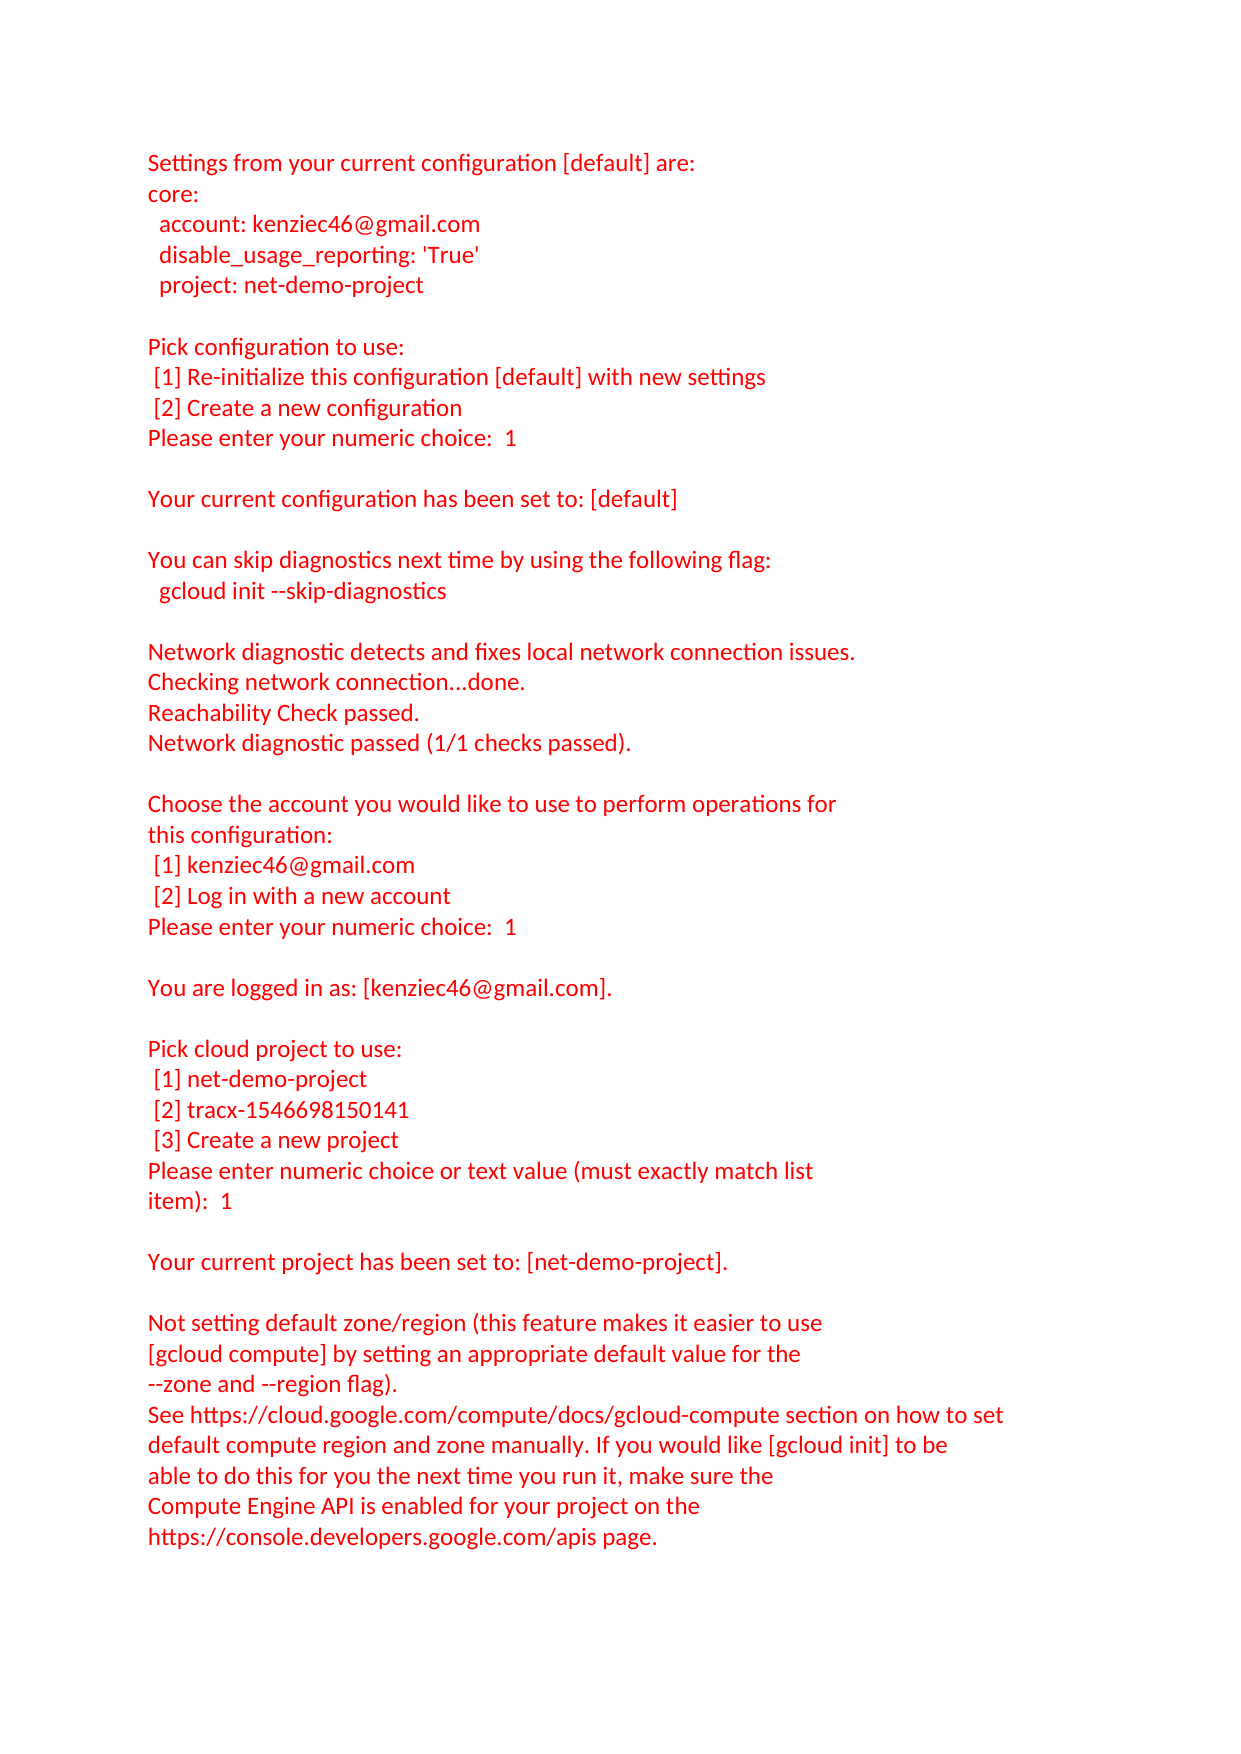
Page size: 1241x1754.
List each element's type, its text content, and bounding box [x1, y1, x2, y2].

text Please enter your numeric choice: 1 [148, 911, 1093, 941]
text You can skip diagnostics next time by using the following flag: [148, 544, 1093, 575]
text disable_usage_reporting: 'True' [148, 239, 1093, 270]
text this configuration: [148, 819, 1093, 849]
text Not setting default zone/region (this feature makes it easier to use [148, 1307, 1093, 1338]
text Your current configuration has been set to: [default] [148, 483, 1093, 514]
text https://console.developers.google.com/apis page. [148, 1521, 1093, 1552]
text [2] Create a new configuration [148, 392, 1093, 422]
text gcloud init --skip-diagnostics [148, 575, 1093, 605]
text Your current project has been set to: [net-demo-project]. [148, 1246, 1093, 1277]
text account: kenziec46@gmail.com [148, 209, 1093, 239]
text [1] net-demo-project [148, 1063, 1093, 1094]
text Please enter numeric choice or text value (must exactly match list [148, 1155, 1093, 1185]
text default compute region and zone manually. If you would like [gcloud init] to be [148, 1429, 1093, 1460]
text Reachability Check passed. [148, 697, 1093, 727]
text Pick cloud project to use: [148, 1033, 1093, 1063]
text [2] tracx-1546698150141 [148, 1094, 1093, 1124]
text Compute Engine API is enabled for your project on the [148, 1491, 1093, 1521]
text [gcloud compute] by setting an appropriate default value for the [148, 1338, 1093, 1368]
text See https://cloud.google.com/compute/docs/gcloud-compute section on how to set [148, 1399, 1093, 1429]
text Settings from your current configuration [default] are: [148, 148, 1093, 178]
text --zone and --region flag). [148, 1368, 1093, 1399]
text [3] Create a new project [148, 1124, 1093, 1155]
text Network diagnostic passed (1/1 checks passed). [148, 727, 1093, 758]
text Choose the account you would like to use to perform operations for [148, 788, 1093, 819]
text [1] kenziec46@gmail.com [148, 849, 1093, 880]
text You are logged in as: [kenziec46@gmail.com]. [148, 972, 1093, 1002]
text able to do this for you the next time you run it, make sure the [148, 1460, 1093, 1491]
text project: net-demo-project [148, 270, 1093, 300]
text Pick configuration to use: [148, 331, 1093, 361]
text [2] Log in with a new account [148, 880, 1093, 911]
text Please enter your numeric choice: 1 [148, 422, 1093, 453]
text [1] Re-initialize this configuration [default] with new settings [148, 361, 1093, 392]
text core: [148, 178, 1093, 209]
text Checking network connection...done. [148, 666, 1093, 697]
text Network diagnostic detects and fixes local network connection issues. [148, 636, 1093, 666]
text item): 1 [148, 1185, 1093, 1216]
